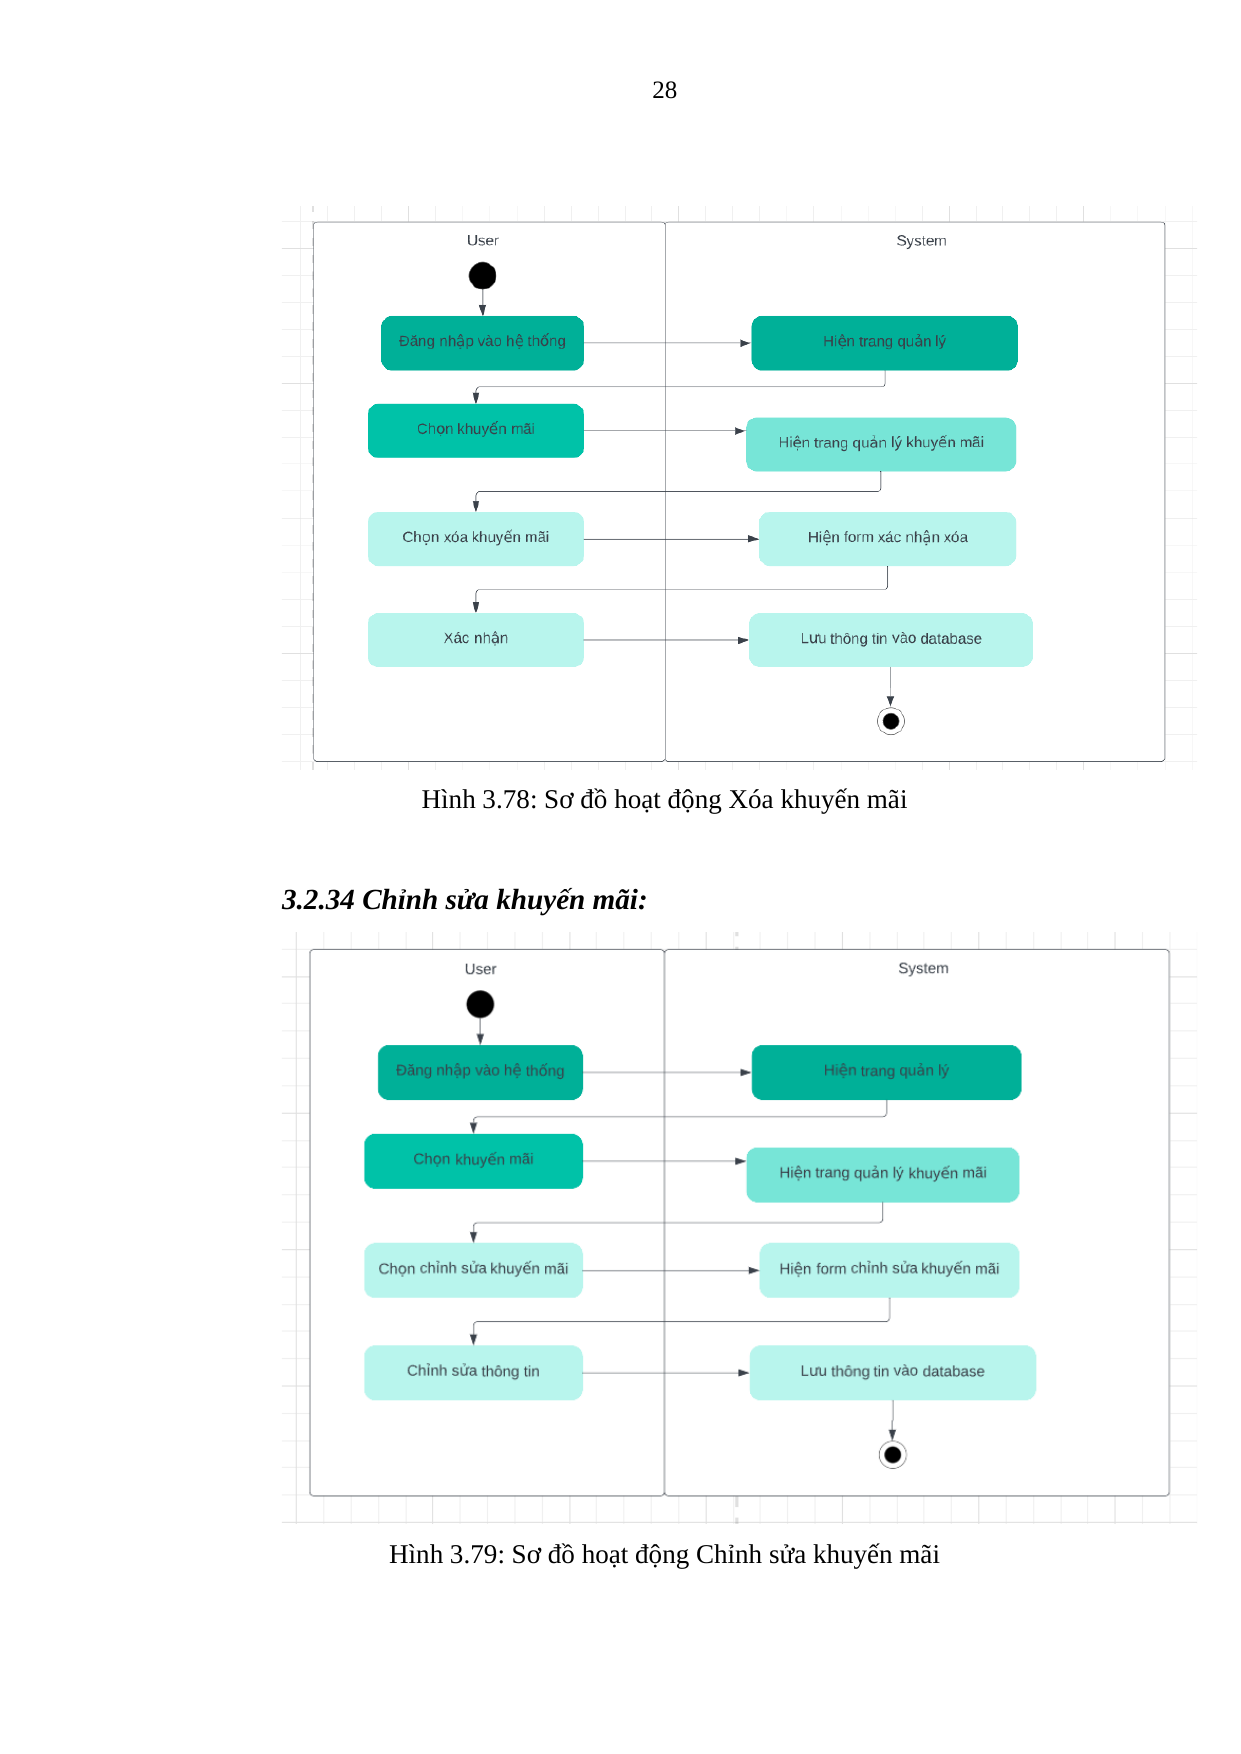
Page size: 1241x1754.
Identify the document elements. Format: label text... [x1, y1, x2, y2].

picture [281, 206, 1198, 770]
text 3.2.34 Chỉnh sửa khuyến mãi: [207, 882, 1122, 916]
text Hình 3.78: Sơ đồ hoạt động Xóa khuyến mãi [207, 783, 1122, 814]
text Hình 3.79: Sơ đồ hoạt động Chỉnh sửa khuyến mãi [207, 1538, 1122, 1569]
picture [281, 932, 1198, 1524]
